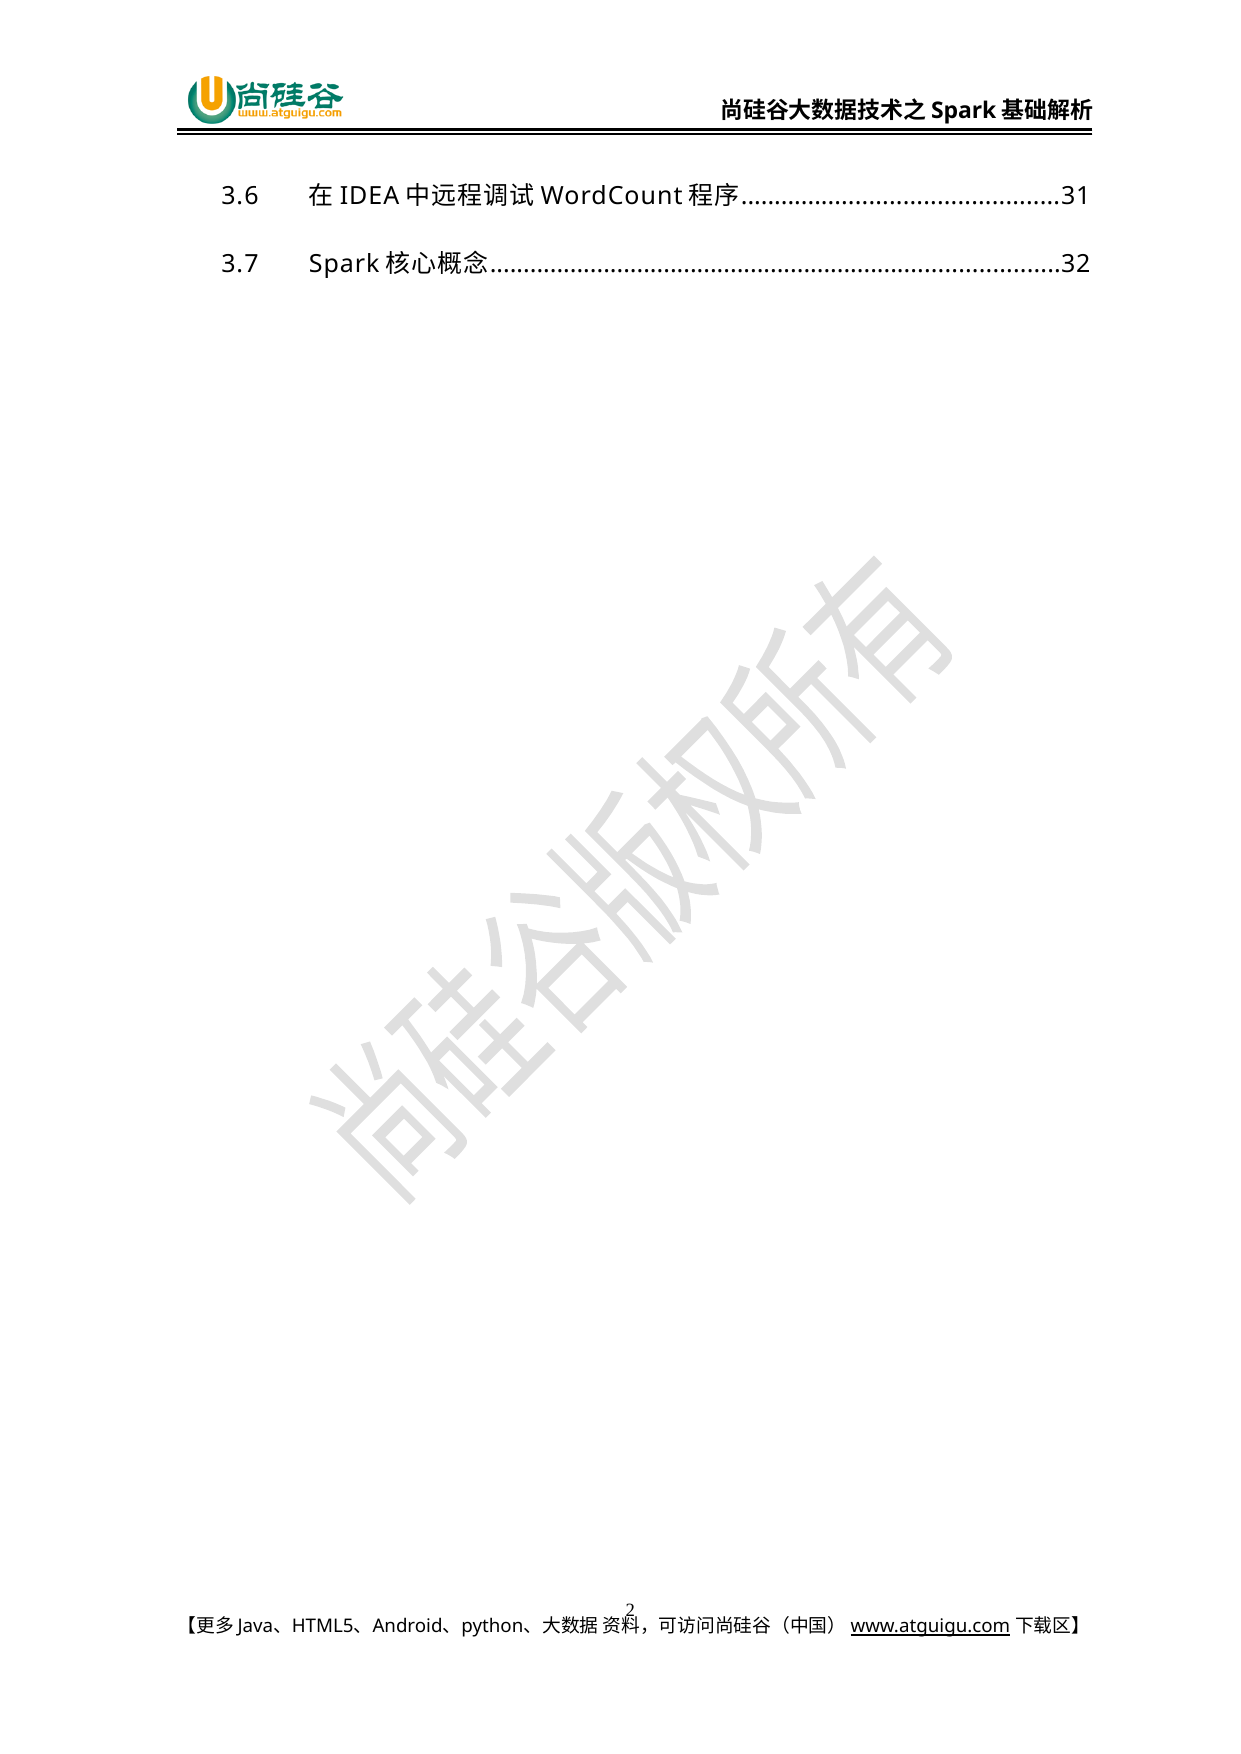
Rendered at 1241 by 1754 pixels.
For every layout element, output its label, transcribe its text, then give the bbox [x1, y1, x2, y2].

text 3.7 Spark核心概念 32 [221, 228, 1092, 296]
text 3.6 在IDEA中远程调试WordCount程序 31 [221, 160, 1092, 228]
picture [177, 68, 362, 128]
